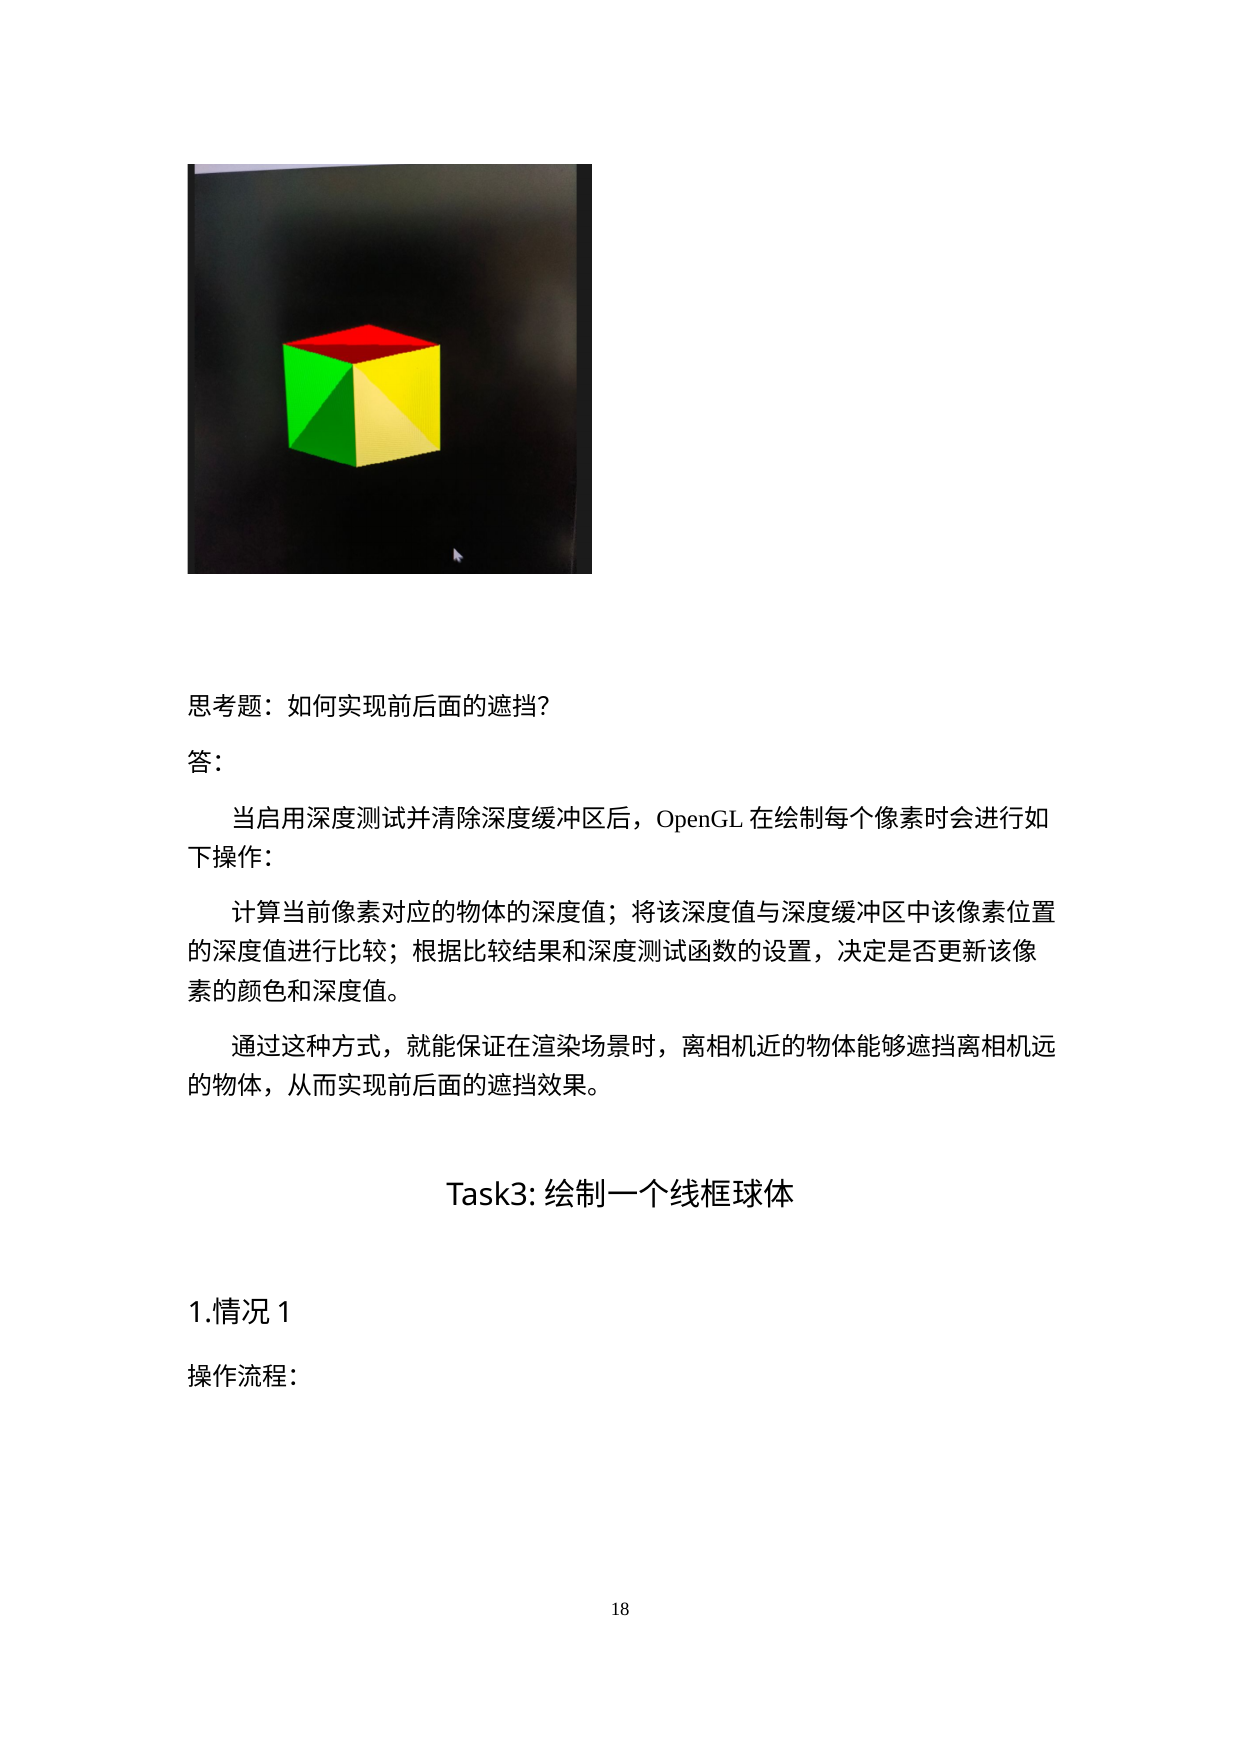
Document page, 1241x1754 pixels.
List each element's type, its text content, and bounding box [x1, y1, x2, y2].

picture [187, 164, 592, 574]
subtitle 1.情况1 [187, 1289, 1059, 1331]
text 计算当前像素对应的物体的深度值；将该深度值与深度缓冲区中该像素位置的深度值进行比较；根据比较结果和深度测试函数的设置，决定是否更新该像素的颜色和深度值。 [187, 893, 1059, 1007]
text 答： [187, 742, 1059, 778]
text 当启用深度测试并清除深度缓冲区后，OpenGL 在绘制每个像素时会进行如下操作： [187, 798, 1059, 873]
subtitle Task3: 绘制一个线框球体 [187, 1169, 1053, 1214]
text 通过这种方式，就能保证在渲染场景时，离相机近的物体能够遮挡离相机远的物体，从而实现前后面的遮挡效果。 [187, 1027, 1059, 1102]
text 操作流程： [187, 1357, 1059, 1393]
text 思考题：如何实现前后面的遮挡？ [187, 687, 1059, 723]
